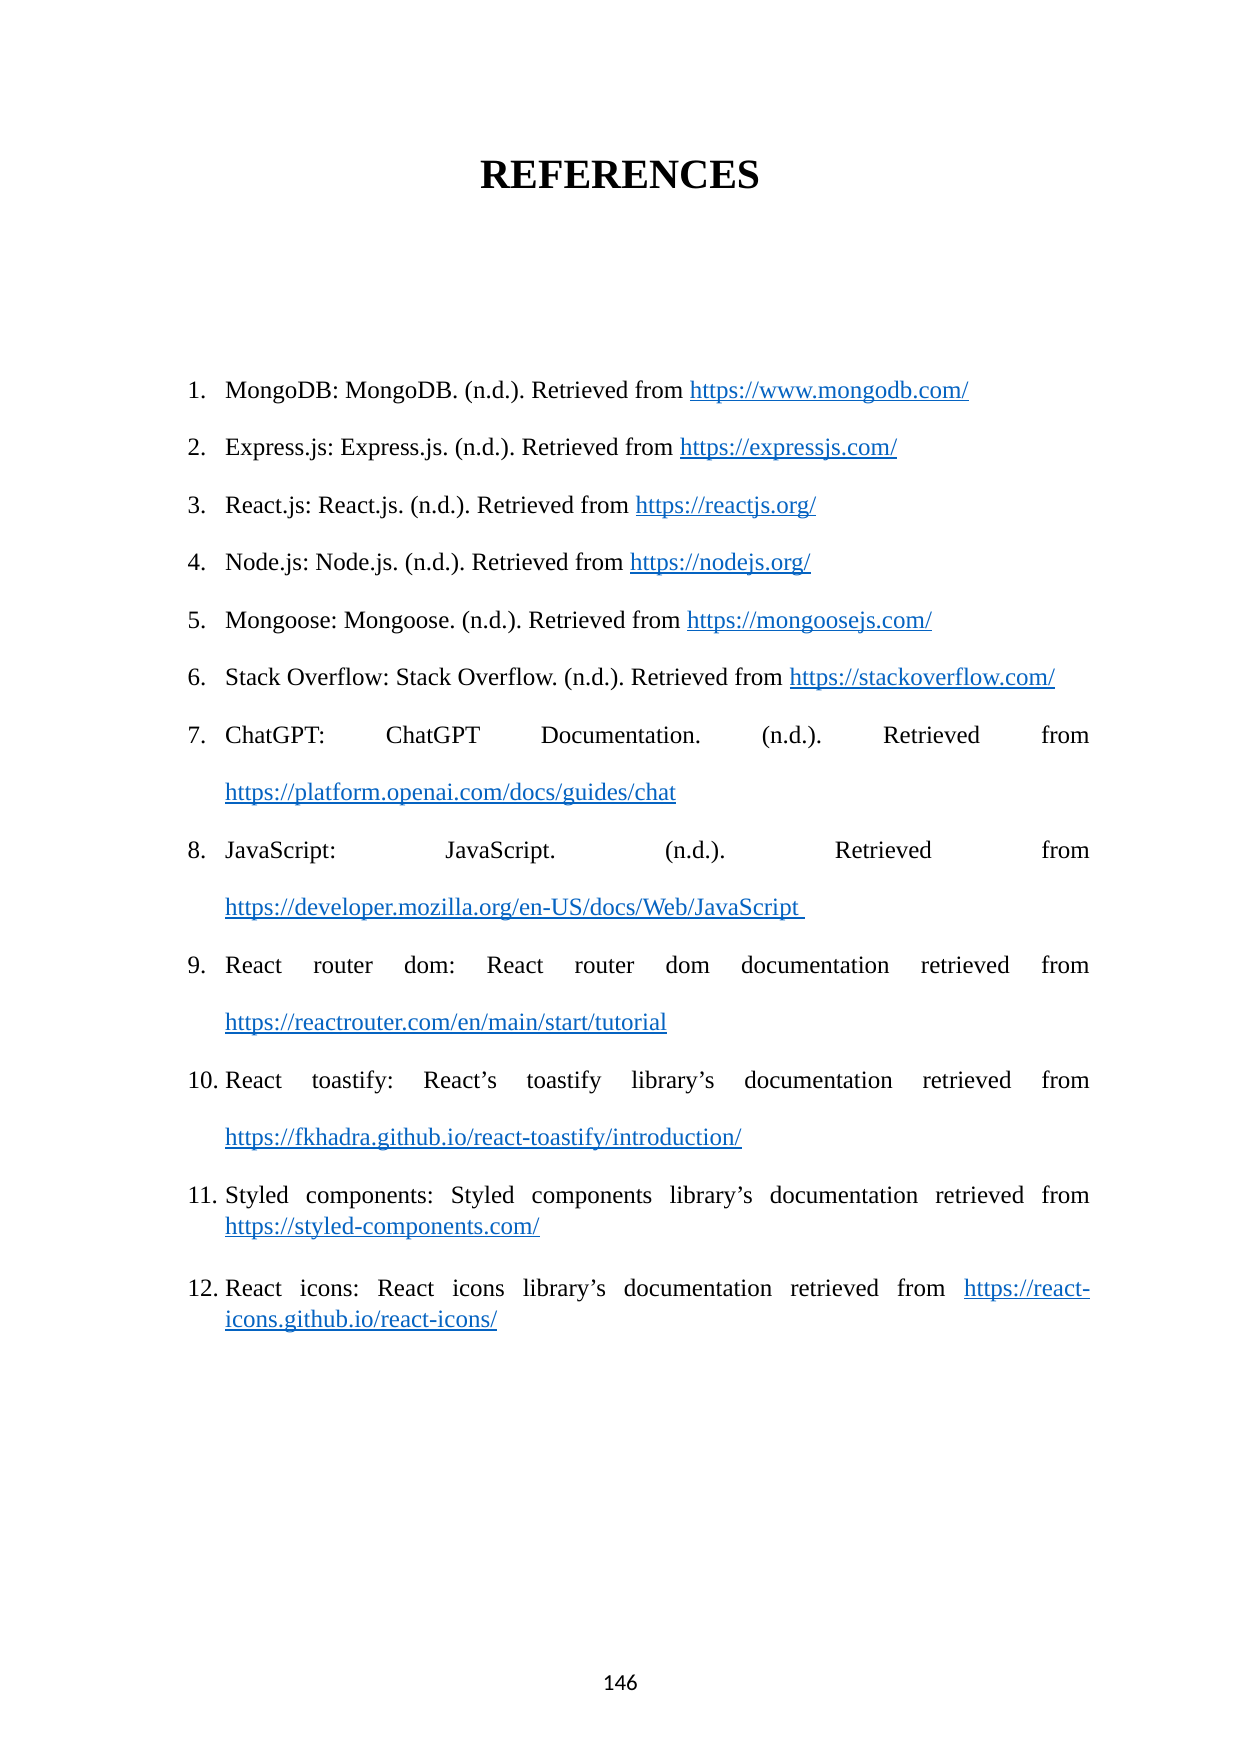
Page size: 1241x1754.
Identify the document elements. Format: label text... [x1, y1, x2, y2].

list Express.js: Express.js. (n.d.). Retrieved from https://expressjs.com/ [187, 432, 1090, 461]
list JavaScript: JavaScript. (n.d.). Retrieved from https://developer.mozilla.org/en-US/docs/Web/JavaScript [187, 835, 1090, 921]
list Mongoose: Mongoose. (n.d.). Retrieved from https://mongoosejs.com/ [187, 605, 1090, 634]
list React router dom: React router dom documentation retrieved from https://reactrouter.com/en/main/start/tutorial [187, 950, 1090, 1036]
list MongoDB: MongoDB. (n.d.). Retrieved from https://www.mongodb.com/ [187, 375, 1090, 404]
list React.js: React.js. (n.d.). Retrieved from https://reactjs.org/ [187, 490, 1090, 519]
list Node.js: Node.js. (n.d.). Retrieved from https://nodejs.org/ [187, 547, 1090, 576]
list React icons: React icons library’s documentation retrieved from https://react-icons.github.io/react-icons/ [187, 1273, 1090, 1333]
list React toastify: React’s toastify library’s documentation retrieved from https://fkhadra.github.io/react-toastify/introduction/ [187, 1065, 1090, 1151]
list Styled components: Styled components library’s documentation retrieved from https://styled-components.com/ [187, 1180, 1090, 1240]
list ChatGPT: ChatGPT Documentation. (n.d.). Retrieved from https://platform.openai.com/docs/guides/chat [187, 720, 1090, 806]
text REFERENCES [150, 150, 1090, 198]
list Stack Overflow: Stack Overflow. (n.d.). Retrieved from https://stackoverflow.com/ [187, 662, 1090, 691]
